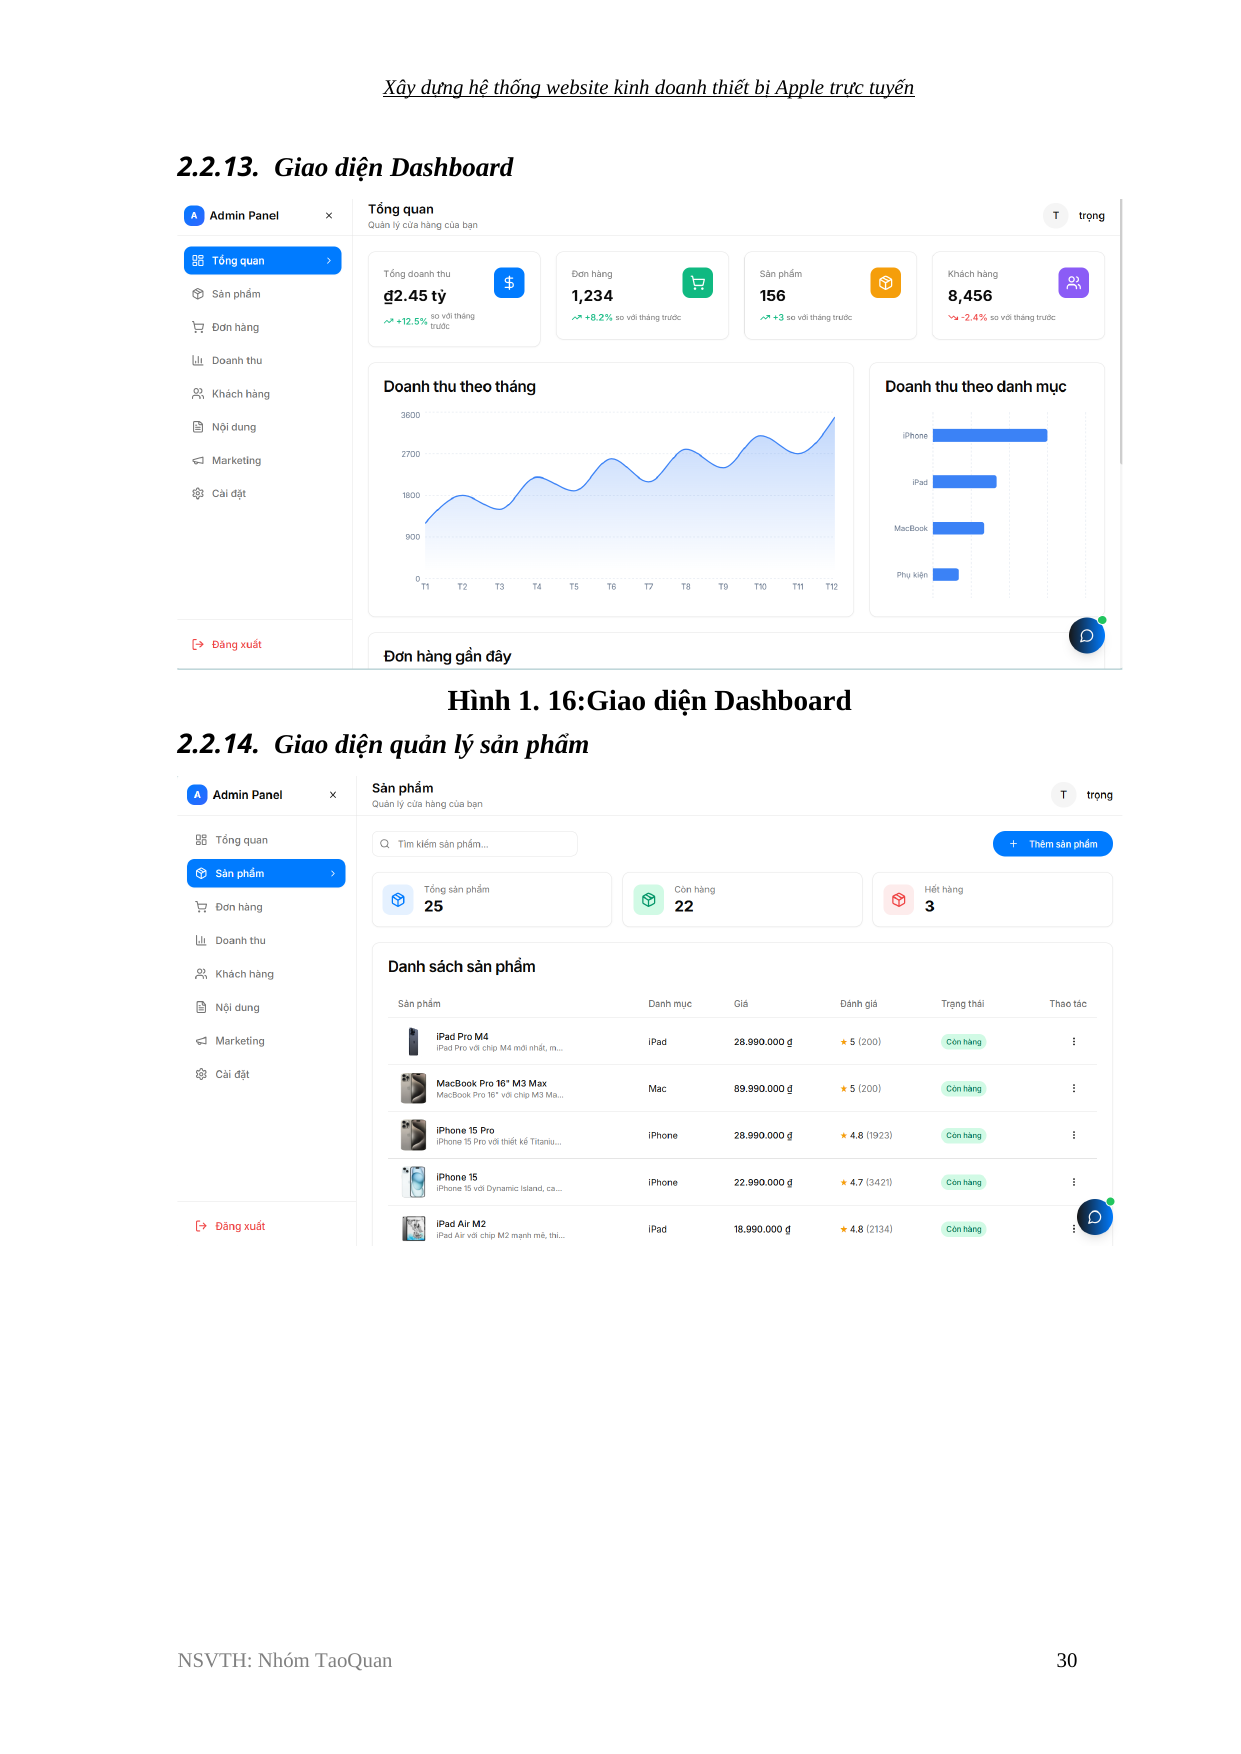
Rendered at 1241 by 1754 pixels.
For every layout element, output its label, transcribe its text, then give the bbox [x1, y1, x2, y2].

picture [177, 776, 1123, 1246]
subtitle Giao diện quản lý sản phẩm [177, 724, 1122, 761]
subtitle Giao diện Dashboard [177, 148, 1122, 184]
picture [177, 199, 1123, 670]
